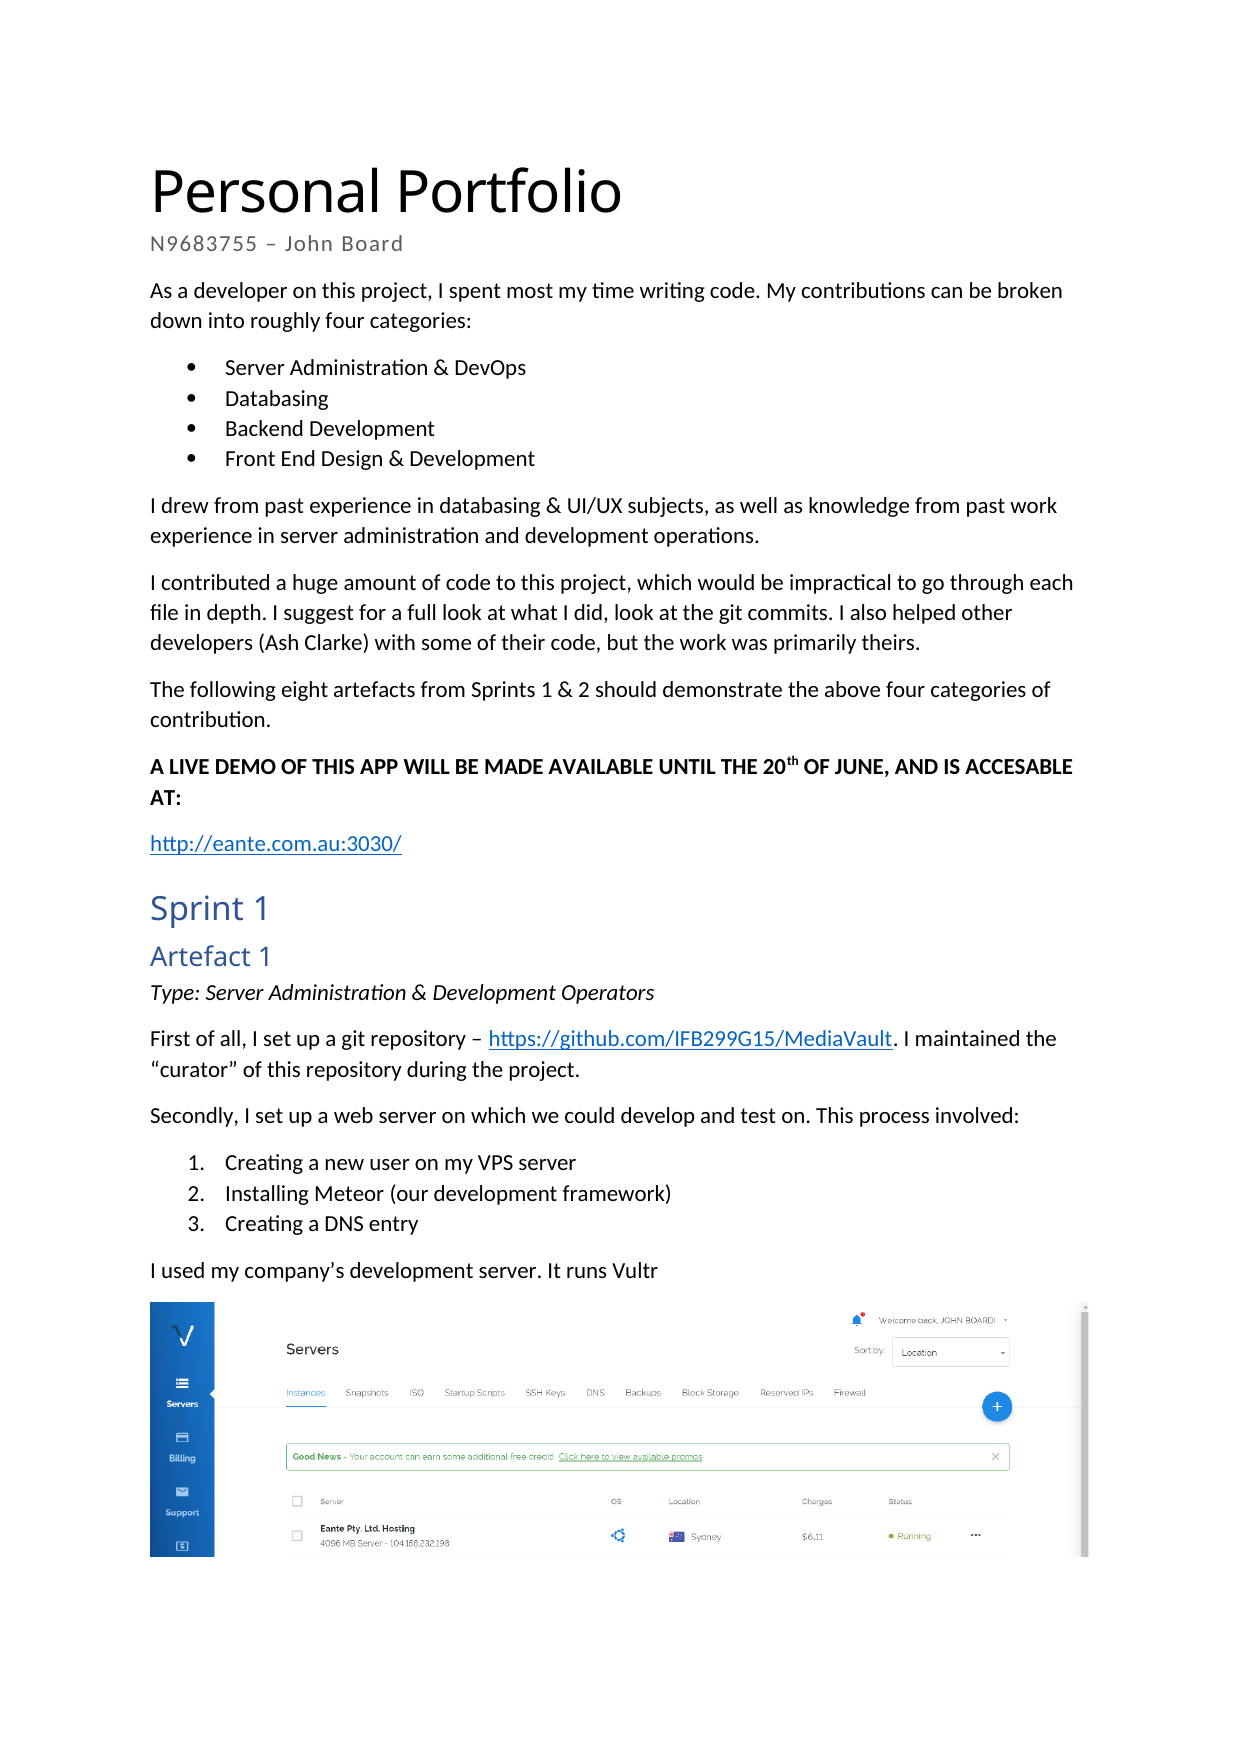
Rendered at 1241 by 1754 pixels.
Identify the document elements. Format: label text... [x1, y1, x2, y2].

list Databasing [187, 384, 1090, 412]
text I contributed a huge amount of code to this project, which would be impractical to go through each file in depth. I suggest for a full look at what I did, look at the git commits. I also helped other developers (Ash Clarke) with some of their code, but the work was primarily theirs. [150, 568, 1090, 656]
list Backend Development [187, 414, 1090, 442]
subtitle N9683755 – John Board [150, 229, 1090, 257]
text I drew from past experience in databasing & UI/UX subjects, as well as knowledge from past work experience in server administration and development operations. [150, 491, 1090, 549]
title Personal Portfolio [150, 150, 1090, 229]
list Server Administration & DevOps [187, 353, 1090, 381]
text The following eight artefacts from Sprints 1 & 2 should demonstrate the above four categories of contribution. [150, 675, 1090, 733]
list Creating a DNS entry [187, 1209, 1090, 1237]
text I used my company’s development server. It runs Vultr [150, 1256, 1090, 1284]
list Installing Meteor (our development framework) [187, 1179, 1090, 1207]
text http://eante.com.au:3030/ [150, 829, 1090, 857]
picture [150, 1302, 1089, 1557]
text Secondly, I set up a web server on which we could develop and test on. This process involved: [150, 1102, 1090, 1129]
text Type: Server Administration & Development Operators [150, 978, 1090, 1006]
text A LIVE DEMO OF THIS APP WILL BE MADE AVAILABLE UNTIL THE 20th OF JUNE, AND IS ACCESABLE AT: [150, 752, 1090, 811]
list Front End Design & Development [187, 444, 1090, 472]
text First of all, I set up a git repository – https://github.com/IFB299G15/MediaVault. I maintained the “curator” of this repository during the project. [150, 1024, 1090, 1083]
subtitle Sprint 1 [150, 885, 1090, 930]
list Creating a new user on my VPS server [187, 1148, 1090, 1176]
text As a developer on this project, I spent most my time writing code. My contributions can be broken down into roughly four categories: [150, 276, 1090, 334]
subtitle Artefact 1 [150, 938, 1090, 975]
